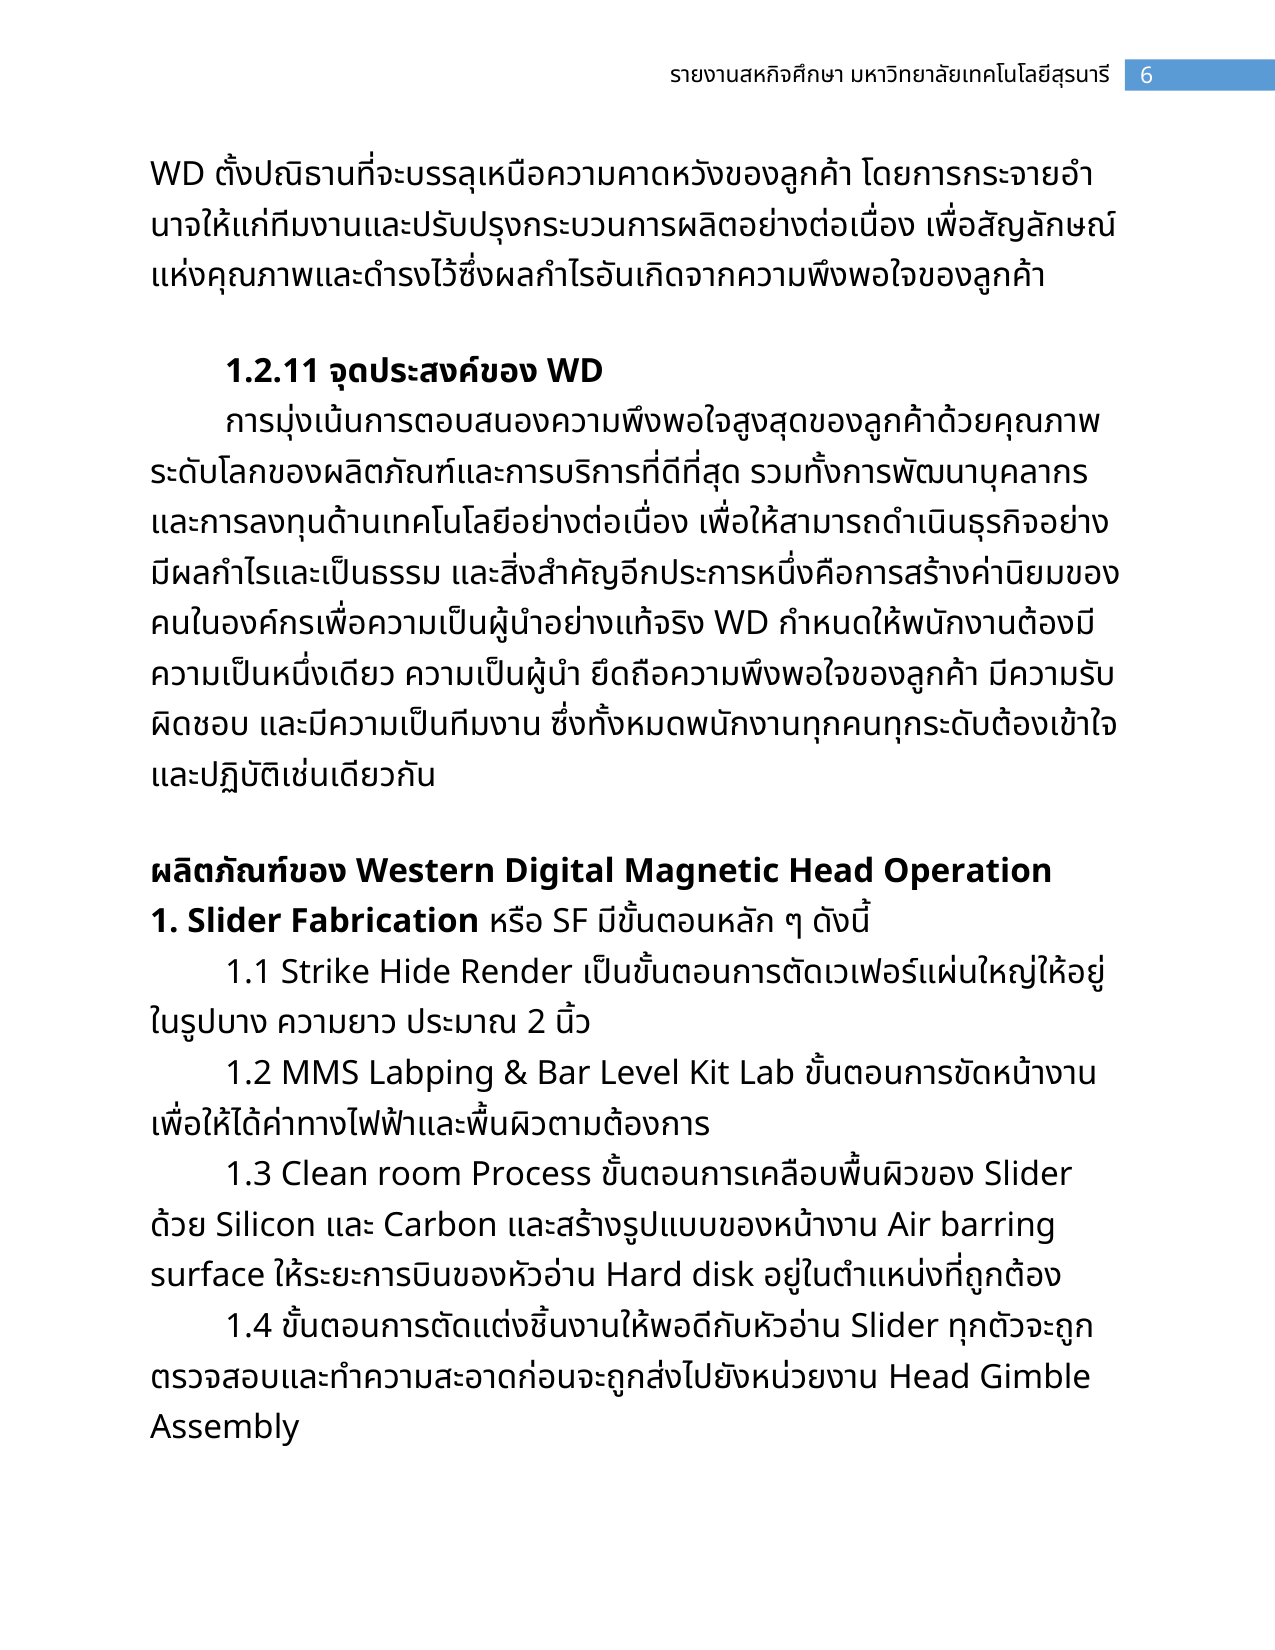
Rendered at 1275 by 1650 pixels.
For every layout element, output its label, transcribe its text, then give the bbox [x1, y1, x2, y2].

text WD ตั้งปณิธานที่จะบรรลุเหนือความคาดหวังของลูกค้า โดยการกระจายอำนาจให้แก่ทีมงานและปรับปรุงกระบวนการผลิตอย่างต่อเนื่อง เพื่อสัญลักษณ์แห่งคุณภาพและดำรงไว้ซึ่งผลกำไรอันเกิดจากความพึงพอใจของลูกค้า [150, 150, 1125, 301]
text 1.2.11 จุดประสงค์ของ WD [150, 347, 1125, 397]
text 1.3 Clean room Process ขั้นตอนการเคลือบพื้นผิวของ Slider ด้วย Silicon และ Carbon และสร้างรูปแบบของหน้างาน Air barring surface ให้ระยะการบินของหัวอ่าน Hard disk อยู่ในตำแหน่งที่ถูกต้อง [150, 1150, 1125, 1302]
text 1. Slider Fabrication หรือ SF มีขั้นตอนหลัก ๆ ดังนี้ [150, 897, 1125, 948]
text ผลิตภัณฑ์ของ Western Digital Magnetic Head Operation [150, 846, 1125, 897]
text 1.4 ขั้นตอนการตัดแต่งชิ้นงานให้พอดีกับหัวอ่าน Slider ทุกตัวจะถูกตรวจสอบและทำความสะอาดก่อนจะถูกส่งไปยังหน่วยงาน Head Gimble Assembly [150, 1302, 1125, 1448]
text 1.2 MMS Labping & Bar Level Kit Lab ขั้นตอนการขัดหน้างานเพื่อให้ได้ค่าทางไฟฟ้าและพื้นผิวตามต้องการ [150, 1049, 1125, 1150]
text 1.1 Strike Hide Render เป็นขั้นตอนการตัดเวเฟอร์แผ่นใหญ่ให้อยู่ในรูปบาง ความยาว ประมาณ 2 นิ้ว [150, 948, 1125, 1049]
text การมุ่งเน้นการตอบสนองความพึงพอใจสูงสุดของลูกค้าด้วยคุณภาพระดับโลกของผลิตภัณฑ์และการบริการที่ดีที่สุด รวมทั้งการพัฒนาบุคลากร และการลงทุนด้านเทคโนโลยีอย่างต่อเนื่อง เพื่อให้สามารถดำเนินธุรกิจอย่างมีผลกำไรและเป็นธรรม และสิ่งสำคัญอีกประการหนึ่งคือการสร้างค่านิยมของคนในองค์กรเพื่อความเป็นผู้นำอย่างแท้จริง WD กำหนดให้พนักงานต้องมีความเป็นหนึ่งเดียว ความเป็นผู้นำ ยึดถือความพึงพอใจของลูกค้า มีความรับผิดชอบ และมีความเป็นทีมงาน ซึ่งทั้งหมดพนักงานทุกคนทุกระดับต้องเข้าใจและปฏิบัติเช่นเดียวกัน [150, 397, 1125, 801]
